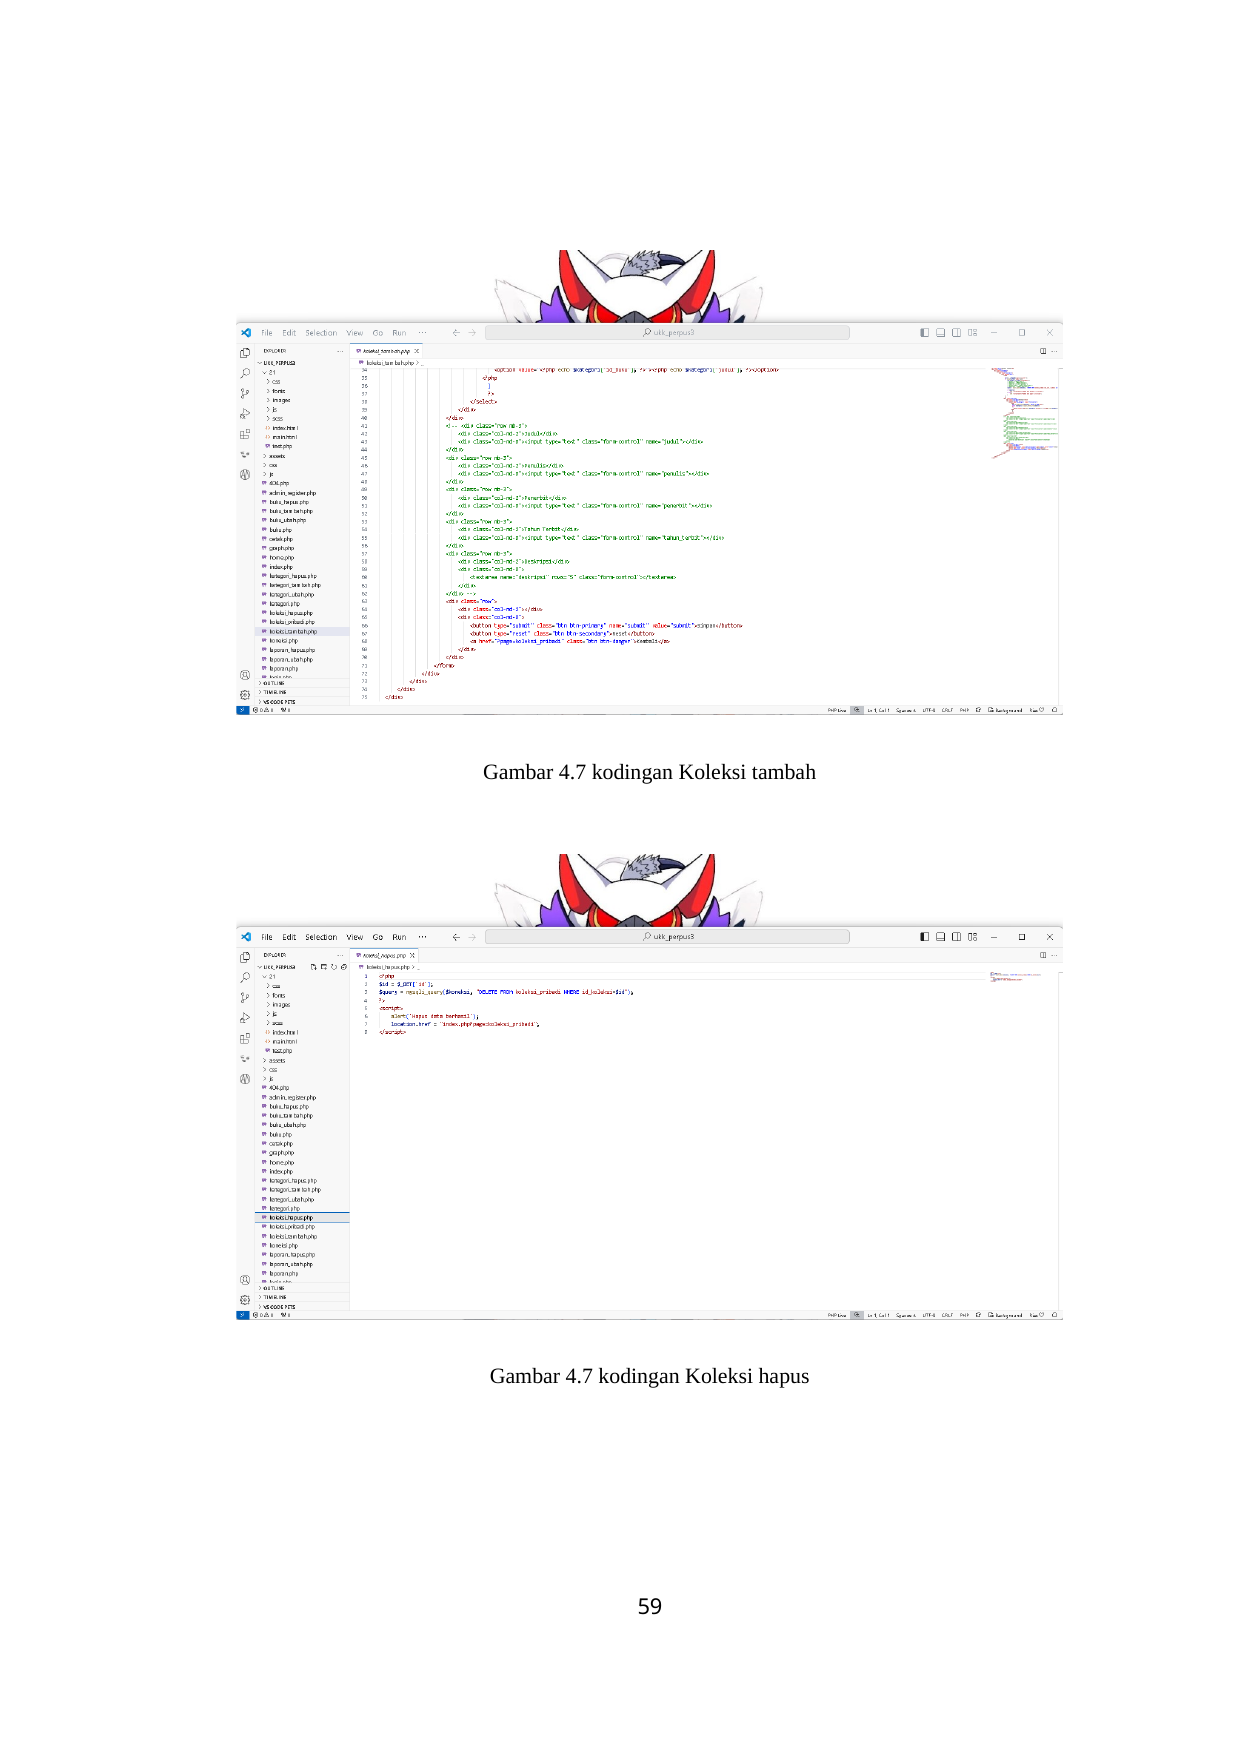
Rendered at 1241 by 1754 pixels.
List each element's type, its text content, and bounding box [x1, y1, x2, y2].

text Gambar 4.7 kodingan Koleksi hapus [236, 1357, 1063, 1394]
picture [236, 854, 1063, 1320]
picture [236, 250, 1063, 715]
text Gambar 4.7 kodingan Koleksi tambah [236, 753, 1063, 790]
